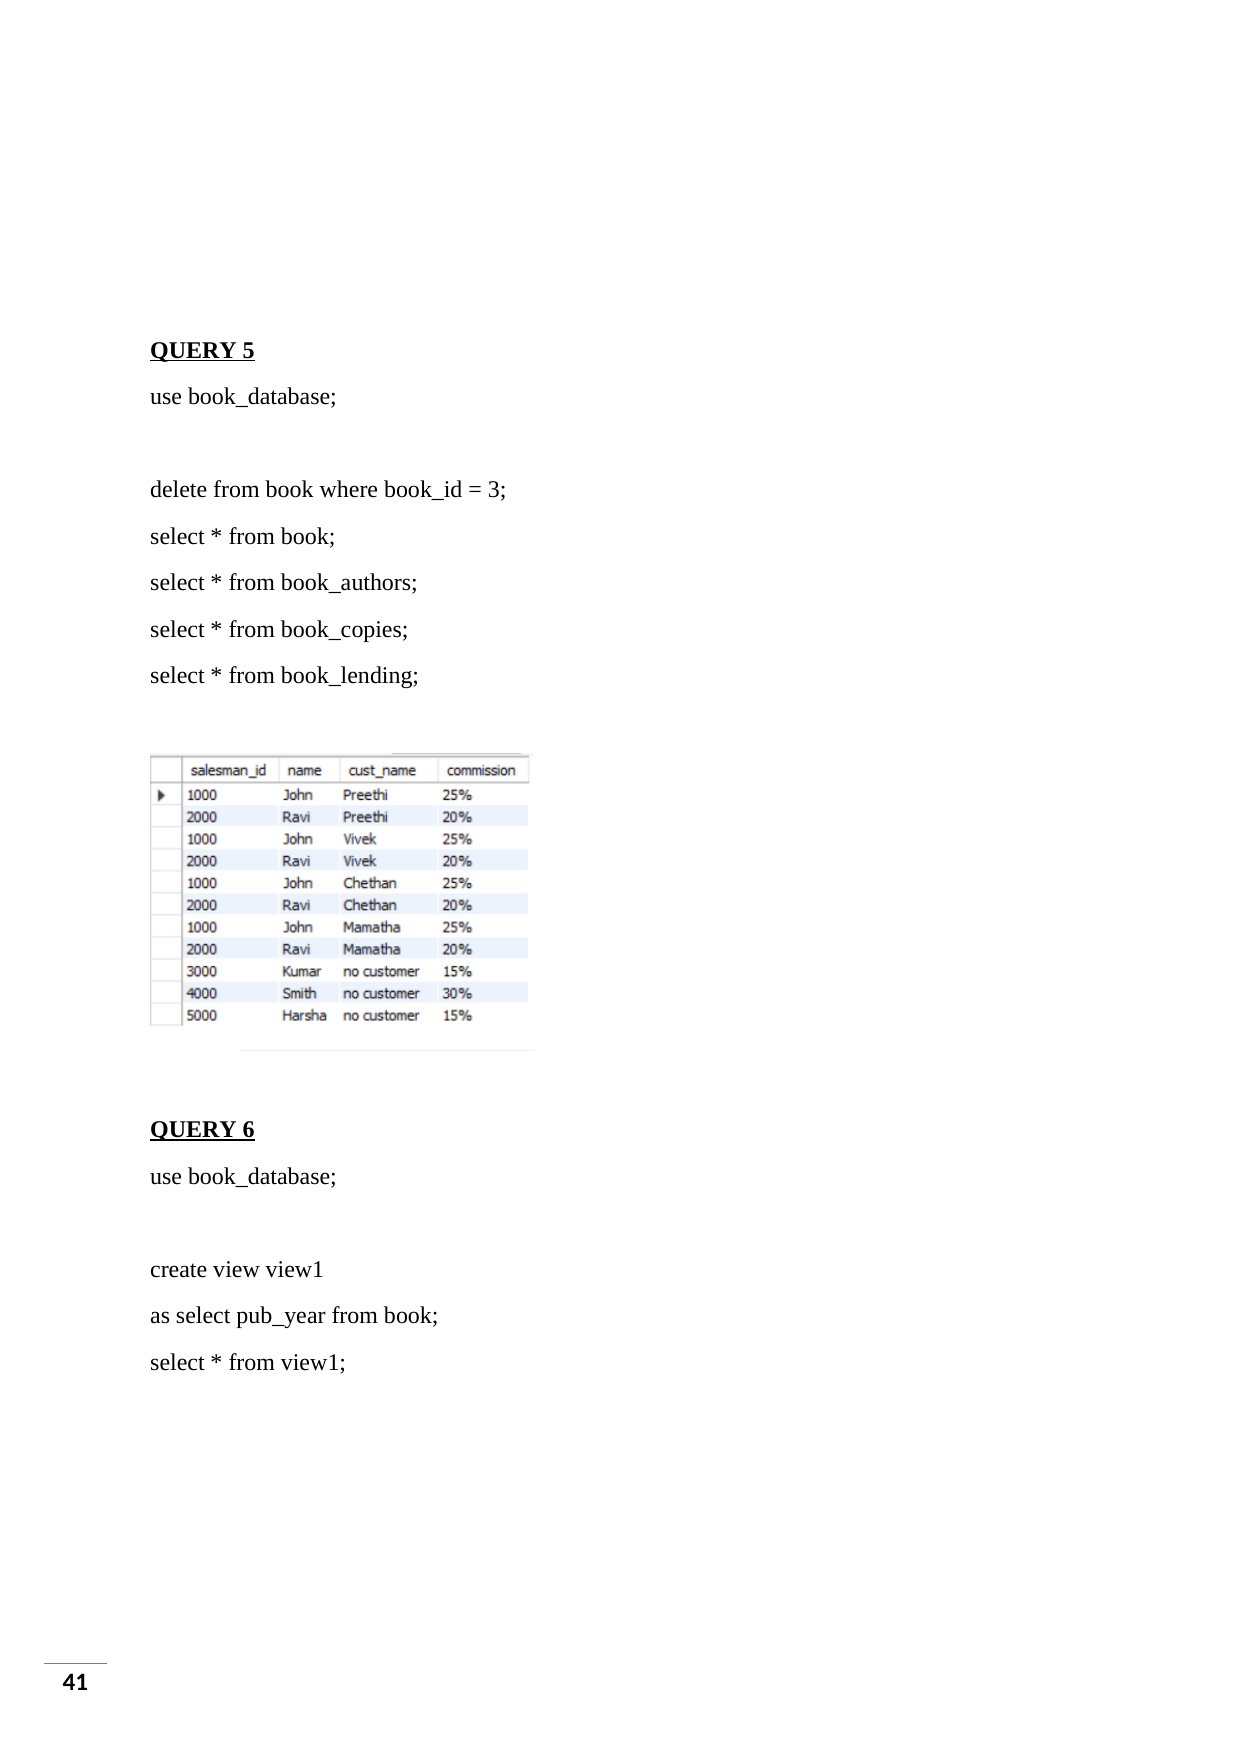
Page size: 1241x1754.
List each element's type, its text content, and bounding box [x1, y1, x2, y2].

text create view view1 [150, 1255, 1090, 1282]
text select * from book_copies; [150, 614, 1090, 642]
text select * from book_lending; [150, 661, 1090, 689]
text QUERY 6 [150, 1116, 1090, 1143]
text select * from book; [150, 522, 1090, 549]
text use book_database; [150, 1162, 1090, 1189]
text delete from book where book_id = 3; [150, 475, 1090, 503]
text QUERY 5 [150, 336, 1090, 363]
text use book_database; [150, 382, 1090, 410]
picture [150, 753, 534, 1051]
text select * from book_authors; [150, 568, 1090, 596]
text as select pub_year from book; [150, 1301, 1090, 1329]
text select * from view1; [150, 1348, 1090, 1375]
